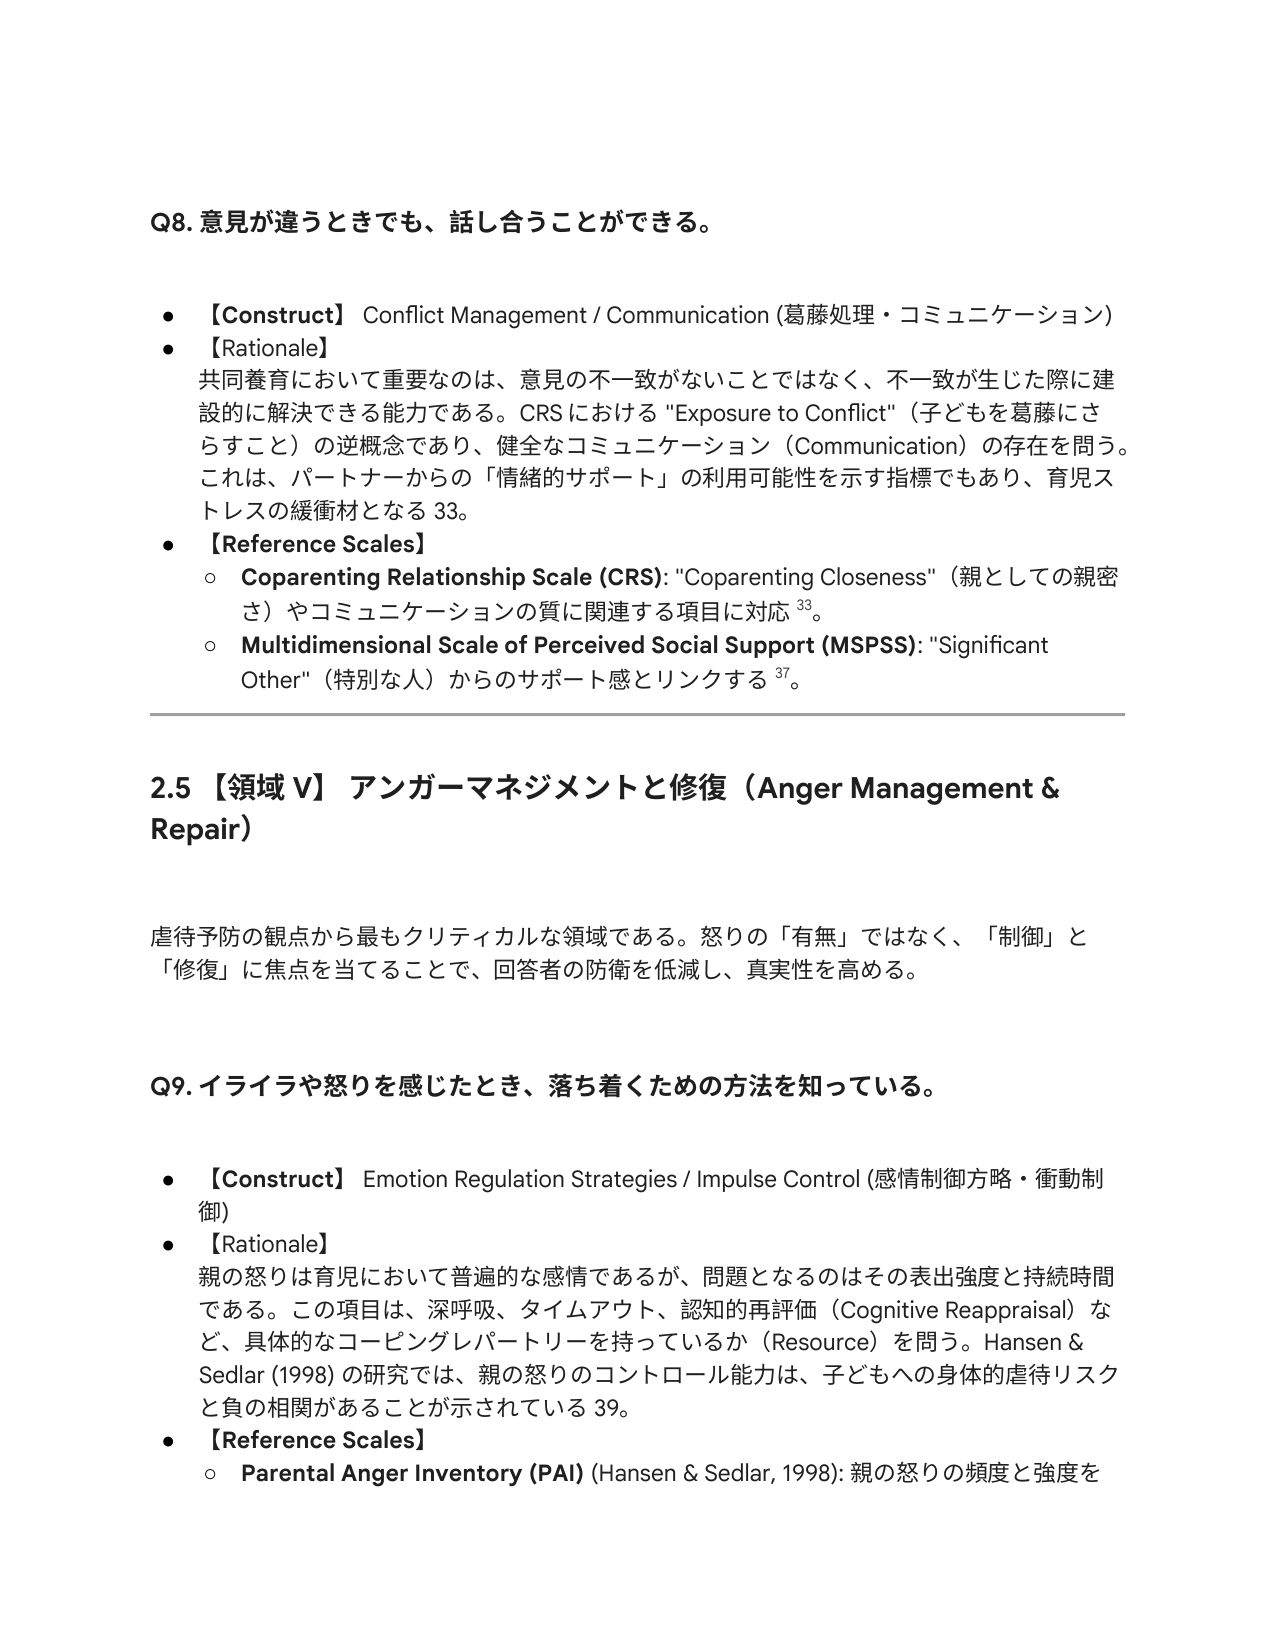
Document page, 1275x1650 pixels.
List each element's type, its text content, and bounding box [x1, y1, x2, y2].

list 【Construct】 Conflict Management / Communication (葛藤処理・コミュニケーション) [161, 301, 1125, 330]
subtitle Q8. 意見が違うときでも、話し合うことができる。 [150, 208, 1125, 239]
list 【Construct】 Emotion Regulation Strategies / Impulse Control (感情制御方略・衝動制御) [161, 1165, 1125, 1226]
list 【Rationale】 親の怒りは育児において普遍的な感情であるが、問題となるのはその表出強度と持続時間である。この項目は、深呼吸、タイムアウト、認知的再評価（Cognitive Reappraisal）など、具体的なコーピングレパートリーを持っているか（Resource）を問う。Hansen & Sedlar (1998) の研究では、親の怒りのコントロール能力は、子どもへの身体的虐待リスクと負の相関があることが示されている 39。 [161, 1230, 1125, 1423]
subtitle Q9. イライラや怒りを感じたとき、落ち着くための方法を知っている。 [150, 1072, 1125, 1103]
list 【Rationale】 共同養育において重要なのは、意見の不一致がないことではなく、不一致が生じた際に建設的に解決できる能力である。CRSにおける "Exposure to Conflict"（子どもを葛藤にさらすこと）の逆概念であり、健全なコミュニケーション（Communication）の存在を問う。これは、パートナーからの「情緒的サポート」の利用可能性を示す指標でもあり、育児ストレスの緩衝材となる 33。 [161, 334, 1125, 526]
text 虐待予防の観点から最もクリティカルな領域である。怒りの「有無」ではなく、「制御」と「修復」に焦点を当てることで、回答者の防衛を低減し、真実性を高める。 [150, 923, 1125, 985]
list 【Reference Scales】 [161, 530, 1125, 559]
list Coparenting Relationship Scale (CRS): "Coparenting Closeness"（親としての親密さ）やコミュニケーションの質に関連する項目に対応 33。 [203, 563, 1125, 627]
list 【Reference Scales】 [161, 1427, 1125, 1455]
list Multidimensional Scale of Perceived Social Support (MSPSS): "Significant Other"（特別な人）からのサポート感とリンクする 37。 [203, 632, 1125, 696]
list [203, 1459, 1125, 1488]
subtitle 2.5 【領域 V】 アンガーマネジメントと修復（Anger Management & Repair） [150, 770, 1125, 848]
